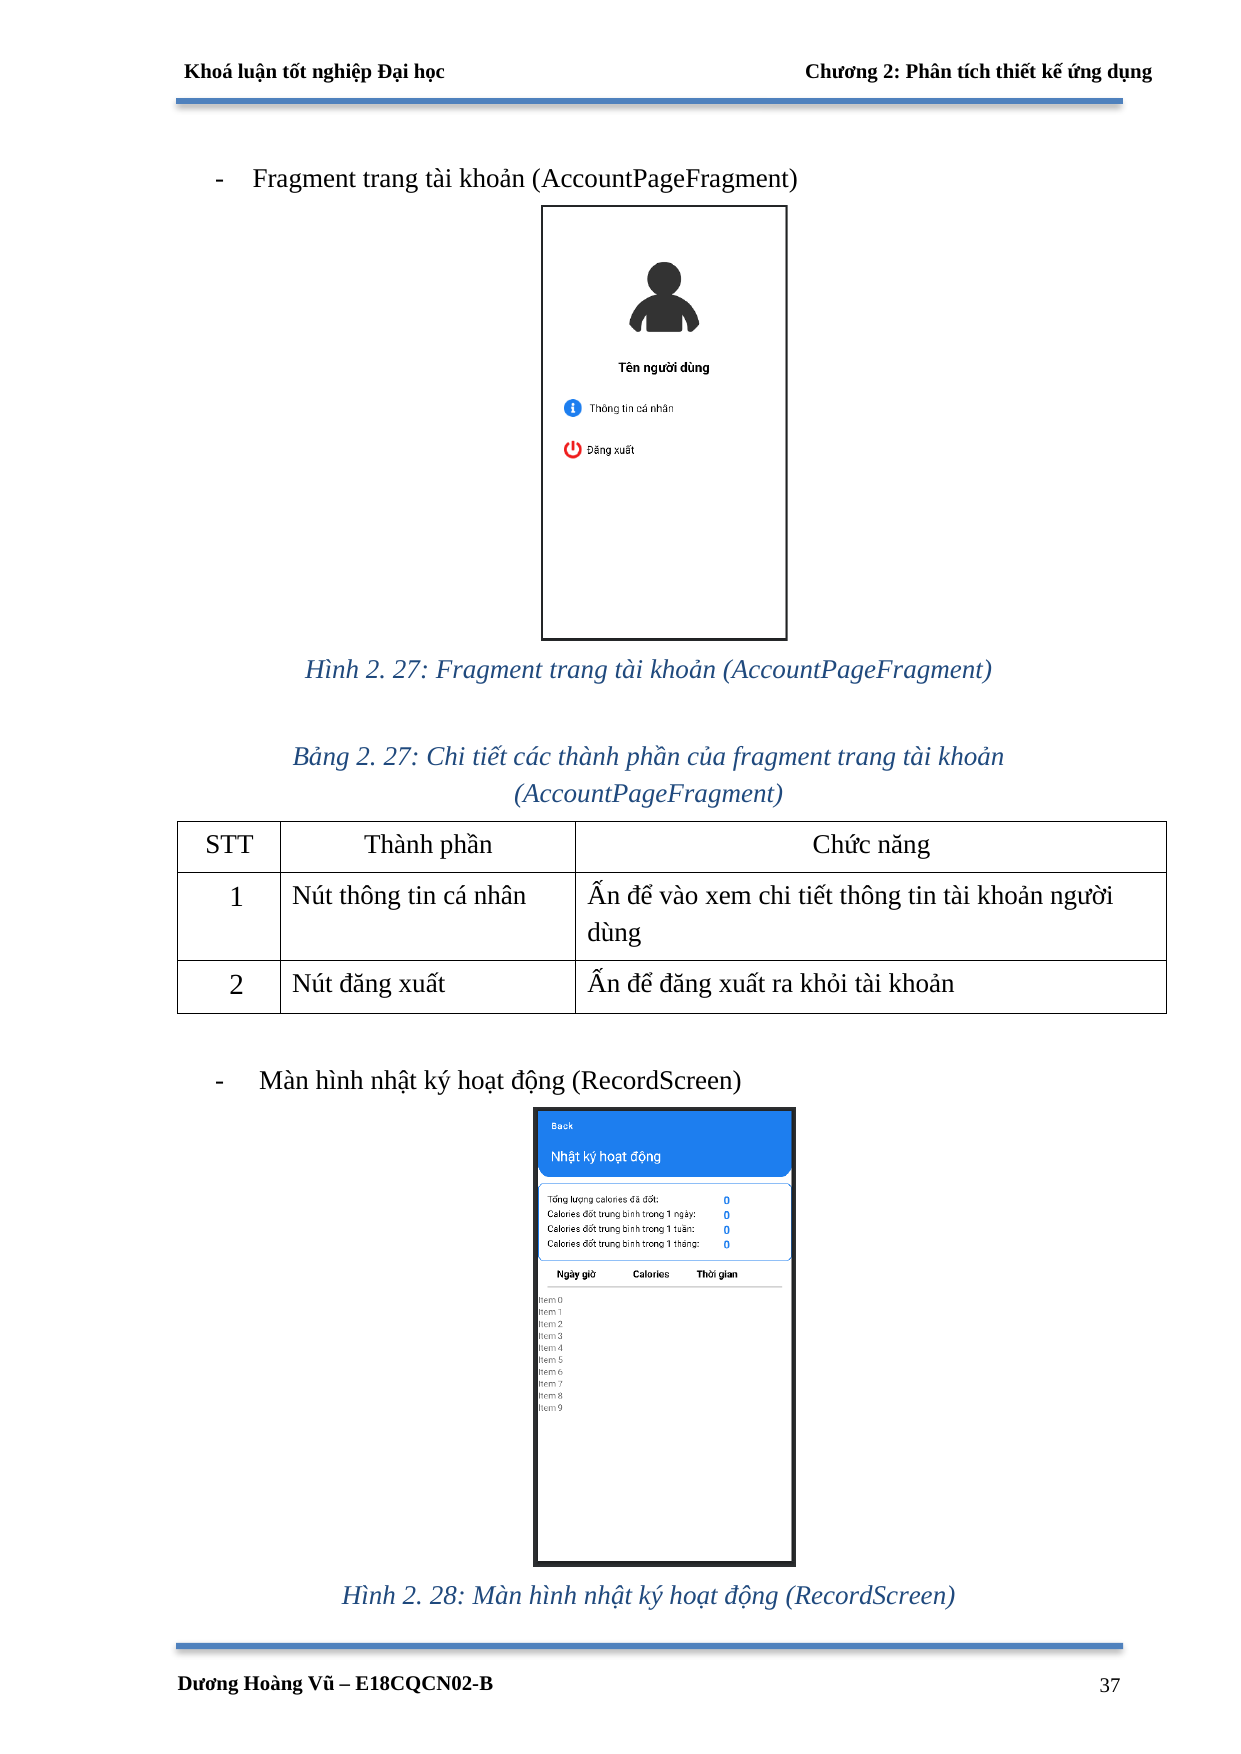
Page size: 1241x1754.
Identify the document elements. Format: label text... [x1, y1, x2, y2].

table_header Thành phần [281, 822, 575, 872]
text Hình 2. 28: Màn hình nhật ký hoạt động (RecordScreen) [177, 1579, 1122, 1610]
table_cell Ấn để vào xem chi tiết thông tin tài khoản người dùng [576, 873, 1166, 960]
table_header STT [178, 822, 280, 872]
table_cell [178, 873, 280, 960]
picture [533, 1107, 796, 1567]
text Bảng 2. 27: Chi tiết các thành phần của fragment trang tài khoản (AccountPageFragment) [177, 740, 1122, 809]
table_header Chức năng [576, 822, 1166, 872]
text Hình 2. 27: Fragment trang tài khoản (AccountPageFragment) [177, 653, 1122, 684]
table_cell Nút thông tin cá nhân [281, 873, 575, 960]
table_cell Ấn để đăng xuất ra khỏi tài khoản [576, 961, 1166, 1013]
list Fragment trang tài khoản (AccountPageFragment) [215, 162, 1122, 193]
table_cell [178, 961, 280, 1013]
list Màn hình nhật ký hoạt động (RecordScreen) [215, 1064, 1122, 1095]
picture [541, 205, 788, 641]
table_cell Nút đăng xuất [281, 961, 575, 1013]
